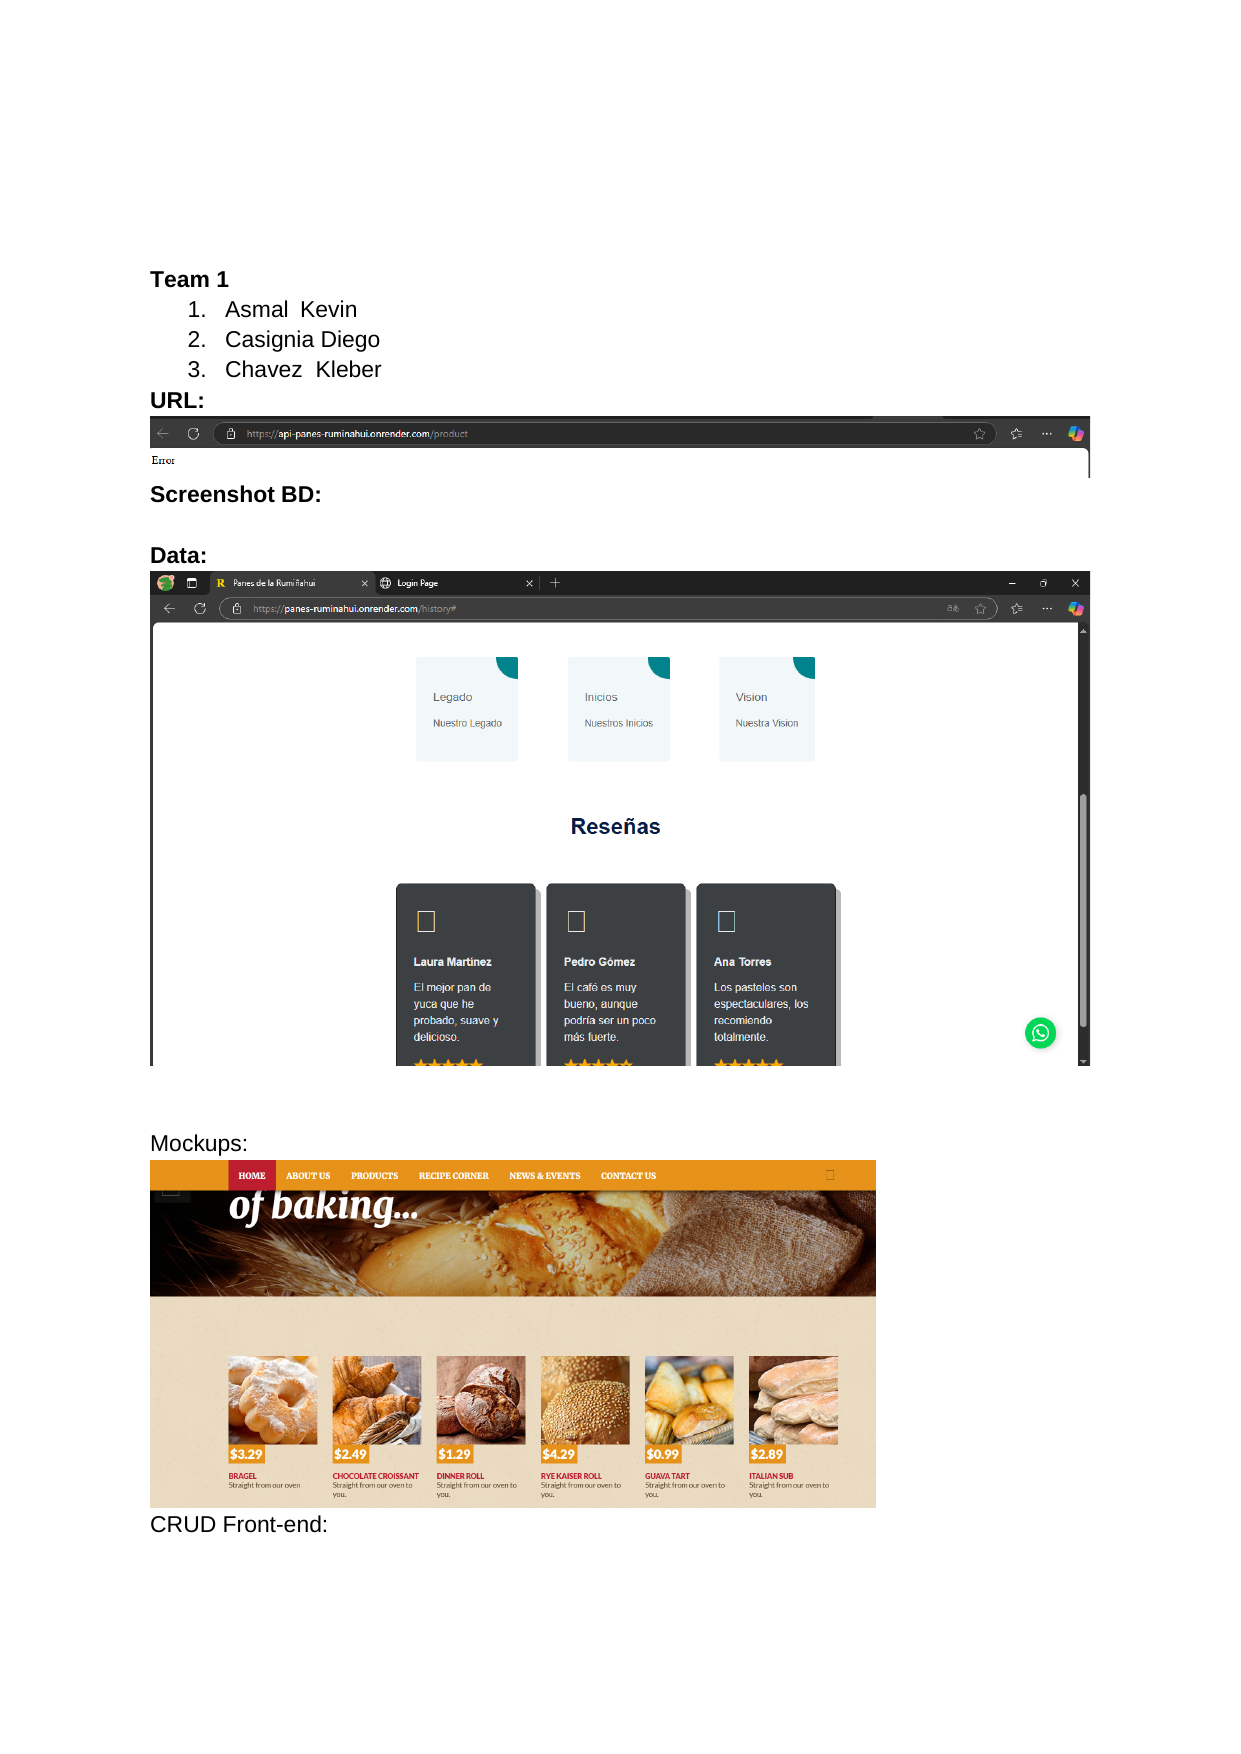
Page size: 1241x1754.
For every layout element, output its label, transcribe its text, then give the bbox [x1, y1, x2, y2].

picture [150, 571, 1091, 1066]
picture [150, 416, 1091, 478]
list Asmal Kevin [187, 296, 1090, 322]
text CRUD Front-end: [150, 1511, 1090, 1537]
picture [150, 1160, 876, 1508]
list Chavez Kleber [187, 356, 1090, 383]
text Data: [150, 542, 1090, 568]
text Screenshot BD: [150, 481, 1090, 507]
list Casignia Diego [187, 326, 1090, 353]
text URL: [150, 387, 1090, 413]
text Team 1 [150, 266, 1090, 292]
